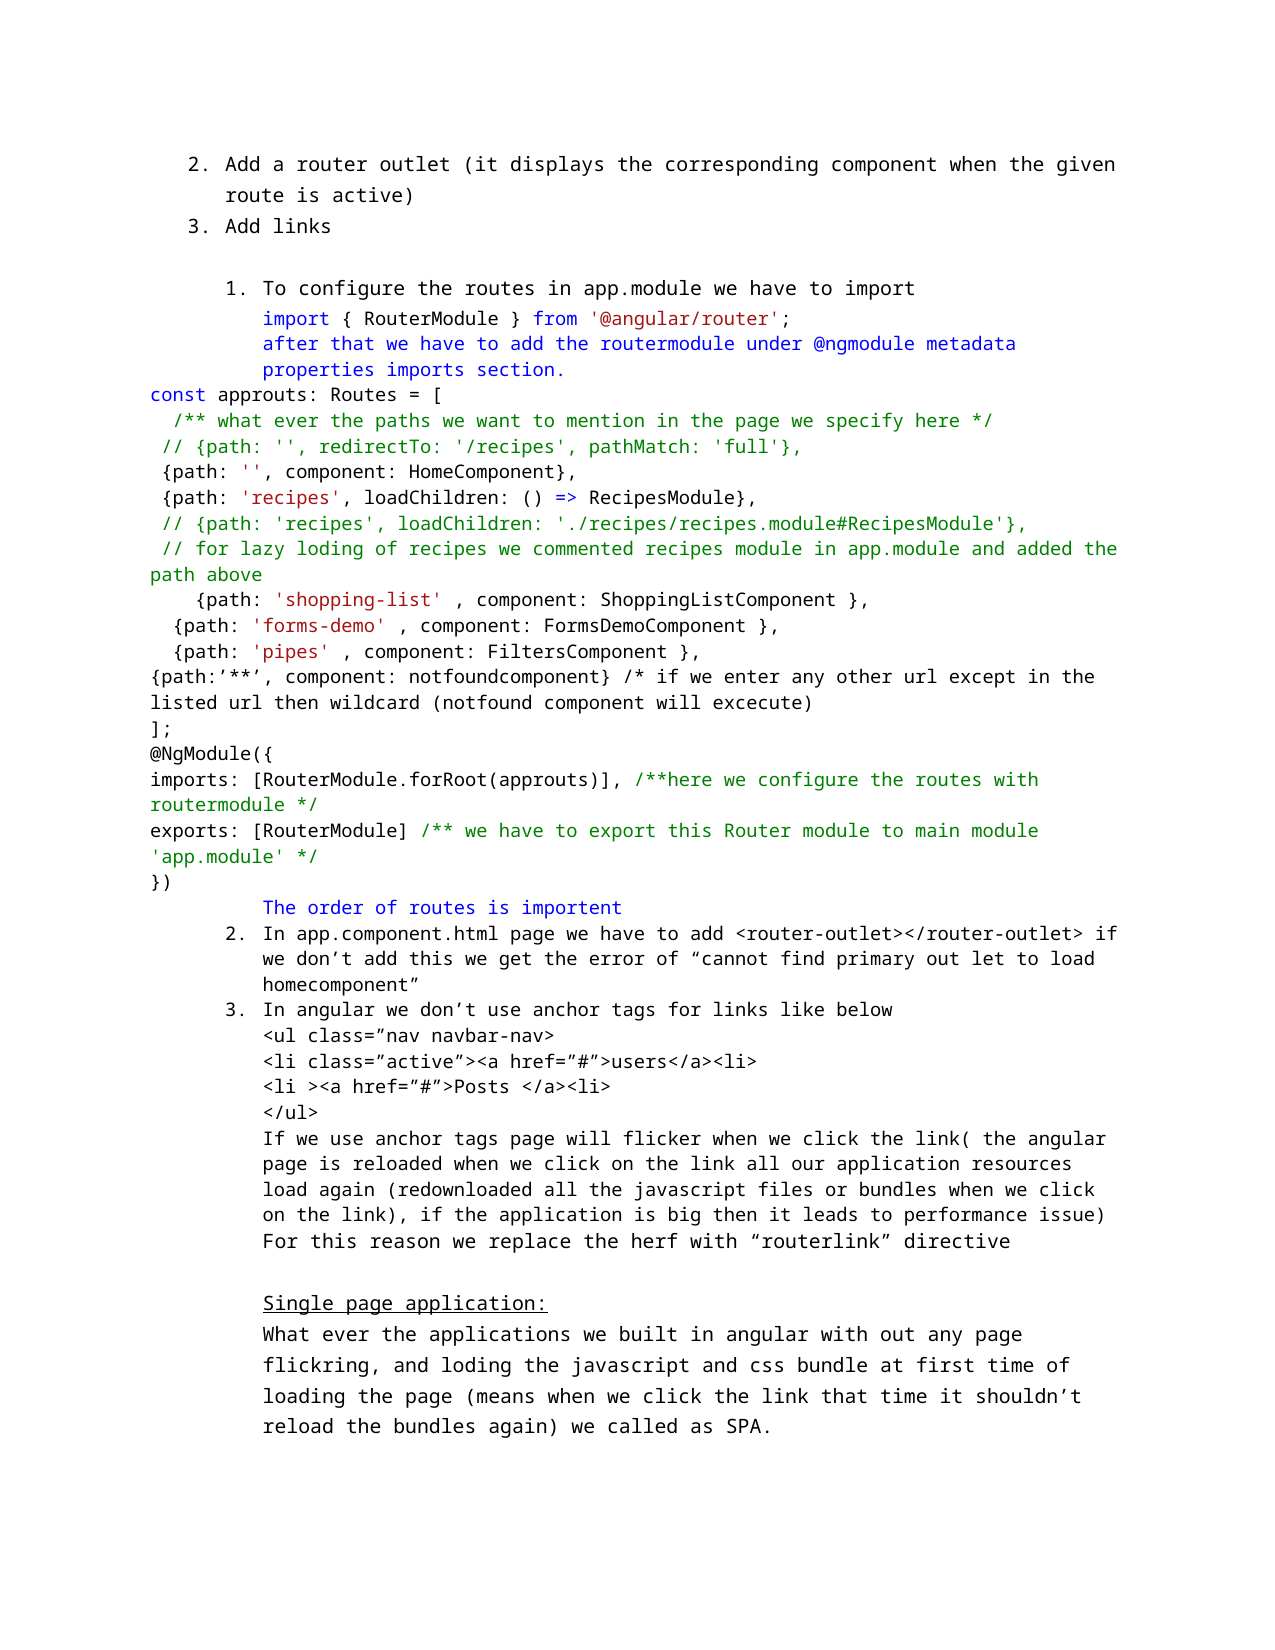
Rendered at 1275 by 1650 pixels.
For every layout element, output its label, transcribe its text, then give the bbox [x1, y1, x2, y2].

list Add links [187, 212, 1125, 239]
list </ul> [262, 1099, 1125, 1125]
text {path: 'forms-demo' , component: FormsDemoComponent }, [150, 612, 1125, 638]
list What ever the applications we built in angular with out any page flickring, and loding the javascript and css bundle at first time of loading the page (means when we click the link that time it shouldn’t reload the bundles again) we called as SPA. [262, 1320, 1125, 1440]
text /** what ever the paths we want to mention in the page we specify here */ [150, 407, 1125, 433]
text }) [150, 868, 1125, 894]
text @NgModule({ [150, 740, 1125, 766]
list In app.component.html page we have to add <router-outlet></router-outlet> if we don’t add this we get the error of “cannot find primary out let to load homecomponent” [225, 920, 1125, 997]
text exports: [RouterModule] /** we have to export this Router module to main module 'app.module' */ [150, 817, 1125, 868]
text {path: 'shopping-list' , component: ShoppingListComponent }, [150, 587, 1125, 612]
list <li class=”active”><a href=”#”>users</a><li> [262, 1048, 1125, 1073]
text const approuts: Routes = [ [150, 382, 1125, 407]
text // {path: 'recipes', loadChildren: './recipes/recipes.module#RecipesModule'}, [150, 510, 1125, 535]
list <ul class=”nav navbar-nav> [262, 1022, 1125, 1048]
text {path: '', component: HomeComponent}, [150, 458, 1125, 484]
list In angular we don’t use anchor tags for links like below [225, 997, 1125, 1022]
list Add a router outlet (it displays the corresponding component when the given route is active) [187, 150, 1125, 208]
text ]; [150, 715, 1125, 740]
text {path: 'recipes', loadChildren: () => RecipesModule}, [150, 484, 1125, 510]
list To configure the routes in app.module we have to import [225, 274, 1125, 301]
text {path: 'pipes' , component: FiltersComponent }, [150, 638, 1125, 663]
text // {path: '', redirectTo: '/recipes', pathMatch: 'full'}, [150, 433, 1125, 458]
list after that we have to add the routermodule under @ngmodule metadata properties imports section. [262, 330, 1125, 382]
list Single page application: [262, 1289, 1125, 1316]
text {path:’**’, component: notfoundcomponent} /* if we enter any other url except in the listed url then wildcard (notfound component will excecute) [150, 663, 1125, 715]
list If we use anchor tags page will flicker when we click the link( the angular page is reloaded when we click on the link all our application resources load again (redownloaded all the javascript files or bundles when we click on the link), if the application is big then it leads to performance issue) [262, 1125, 1125, 1227]
text imports: [RouterModule.forRoot(approuts)], /**here we configure the routes with routermodule */ [150, 766, 1125, 817]
list import { RouterModule } from '@angular/router'; [262, 305, 1125, 330]
list The order of routes is importent [262, 894, 1125, 920]
list For this reason we replace the herf with “routerlink” directive [262, 1227, 1125, 1254]
list <li ><a href=”#”>Posts </a><li> [262, 1073, 1125, 1099]
text // for lazy loding of recipes we commented recipes module in app.module and added the path above [150, 535, 1125, 587]
